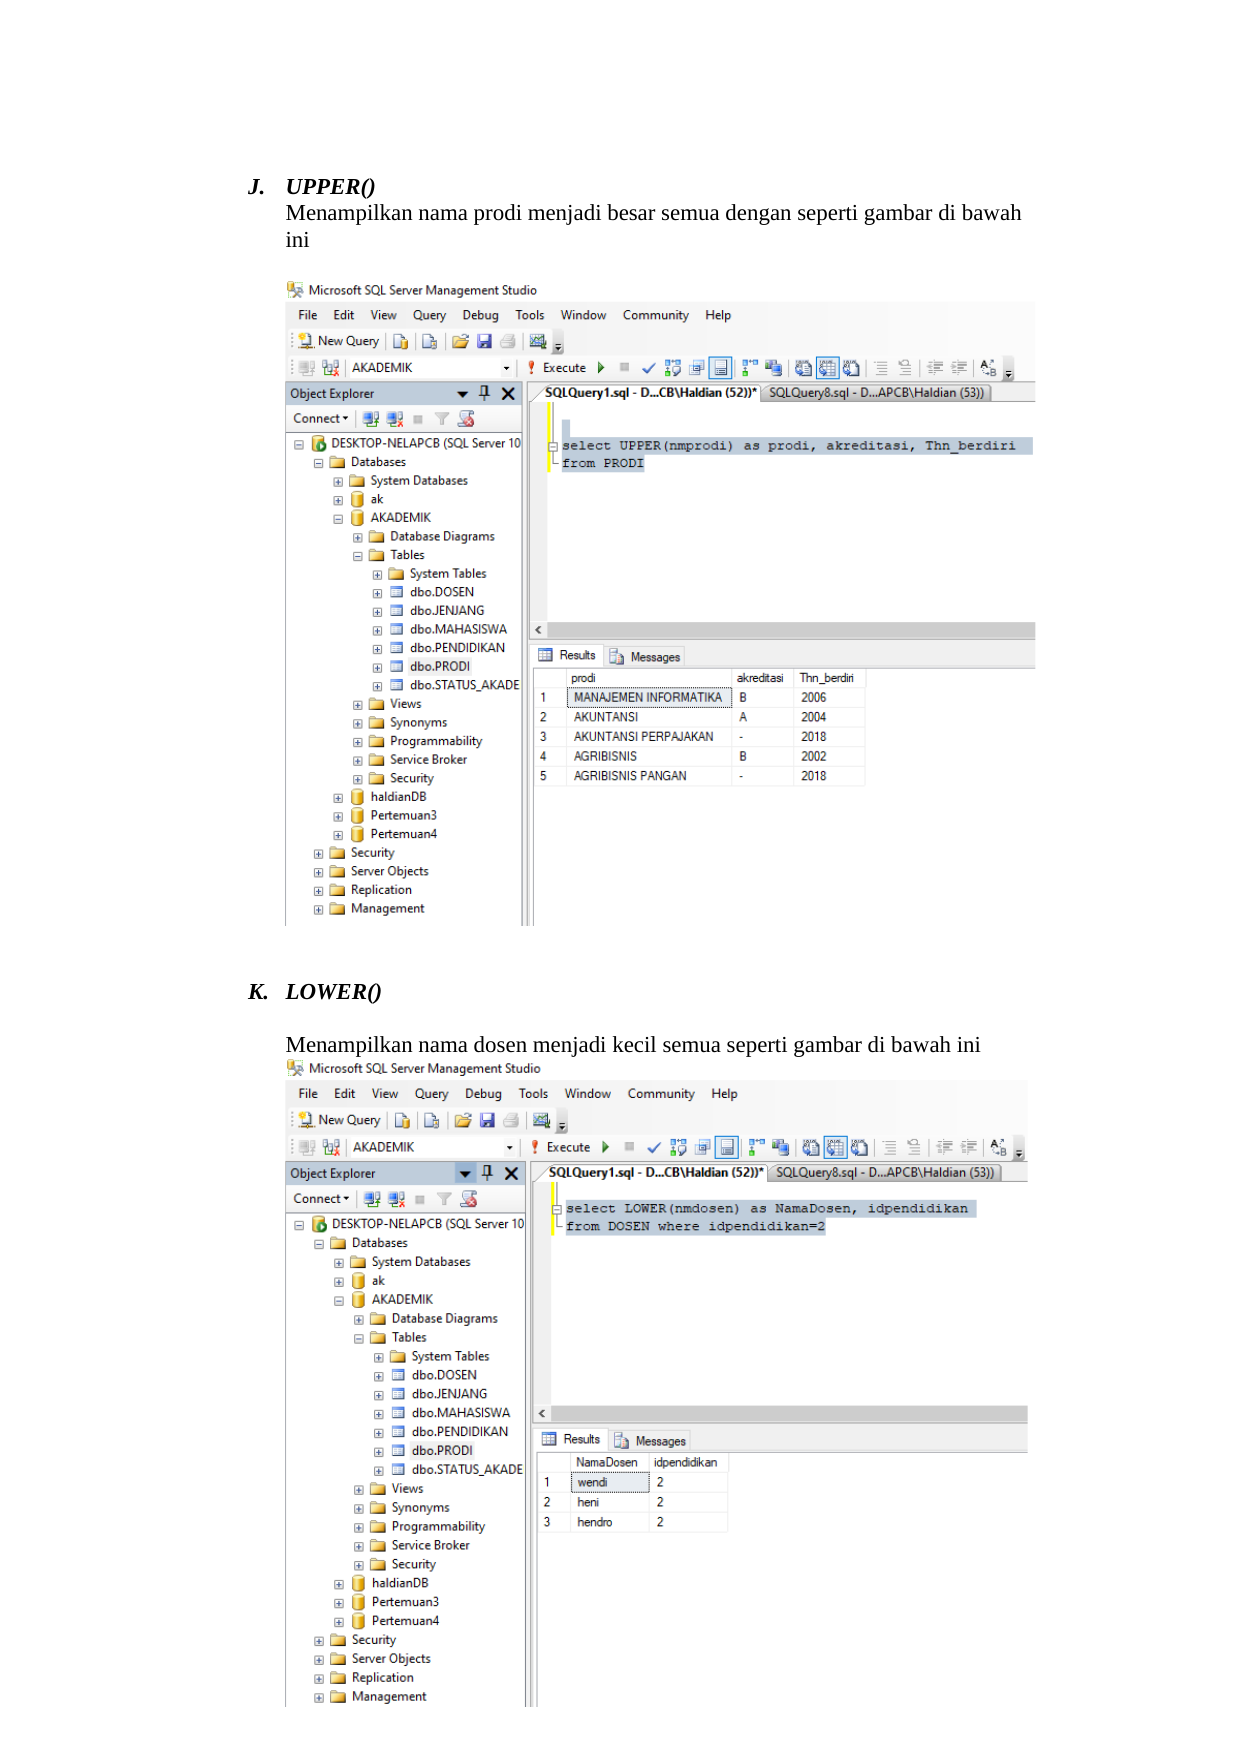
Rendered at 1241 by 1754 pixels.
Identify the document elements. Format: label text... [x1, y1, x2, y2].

picture [285, 278, 1036, 926]
list UPPER() [248, 173, 1033, 199]
list Menampilkan nama dosen menjadi kecil semua seperti gambar di bawah ini [285, 1031, 1033, 1057]
list Menampilkan nama prodi menjadi besar semua dengan seperti gambar di bawah ini [285, 199, 1033, 252]
picture [285, 1057, 1028, 1707]
list LOWER() [248, 978, 1033, 1004]
